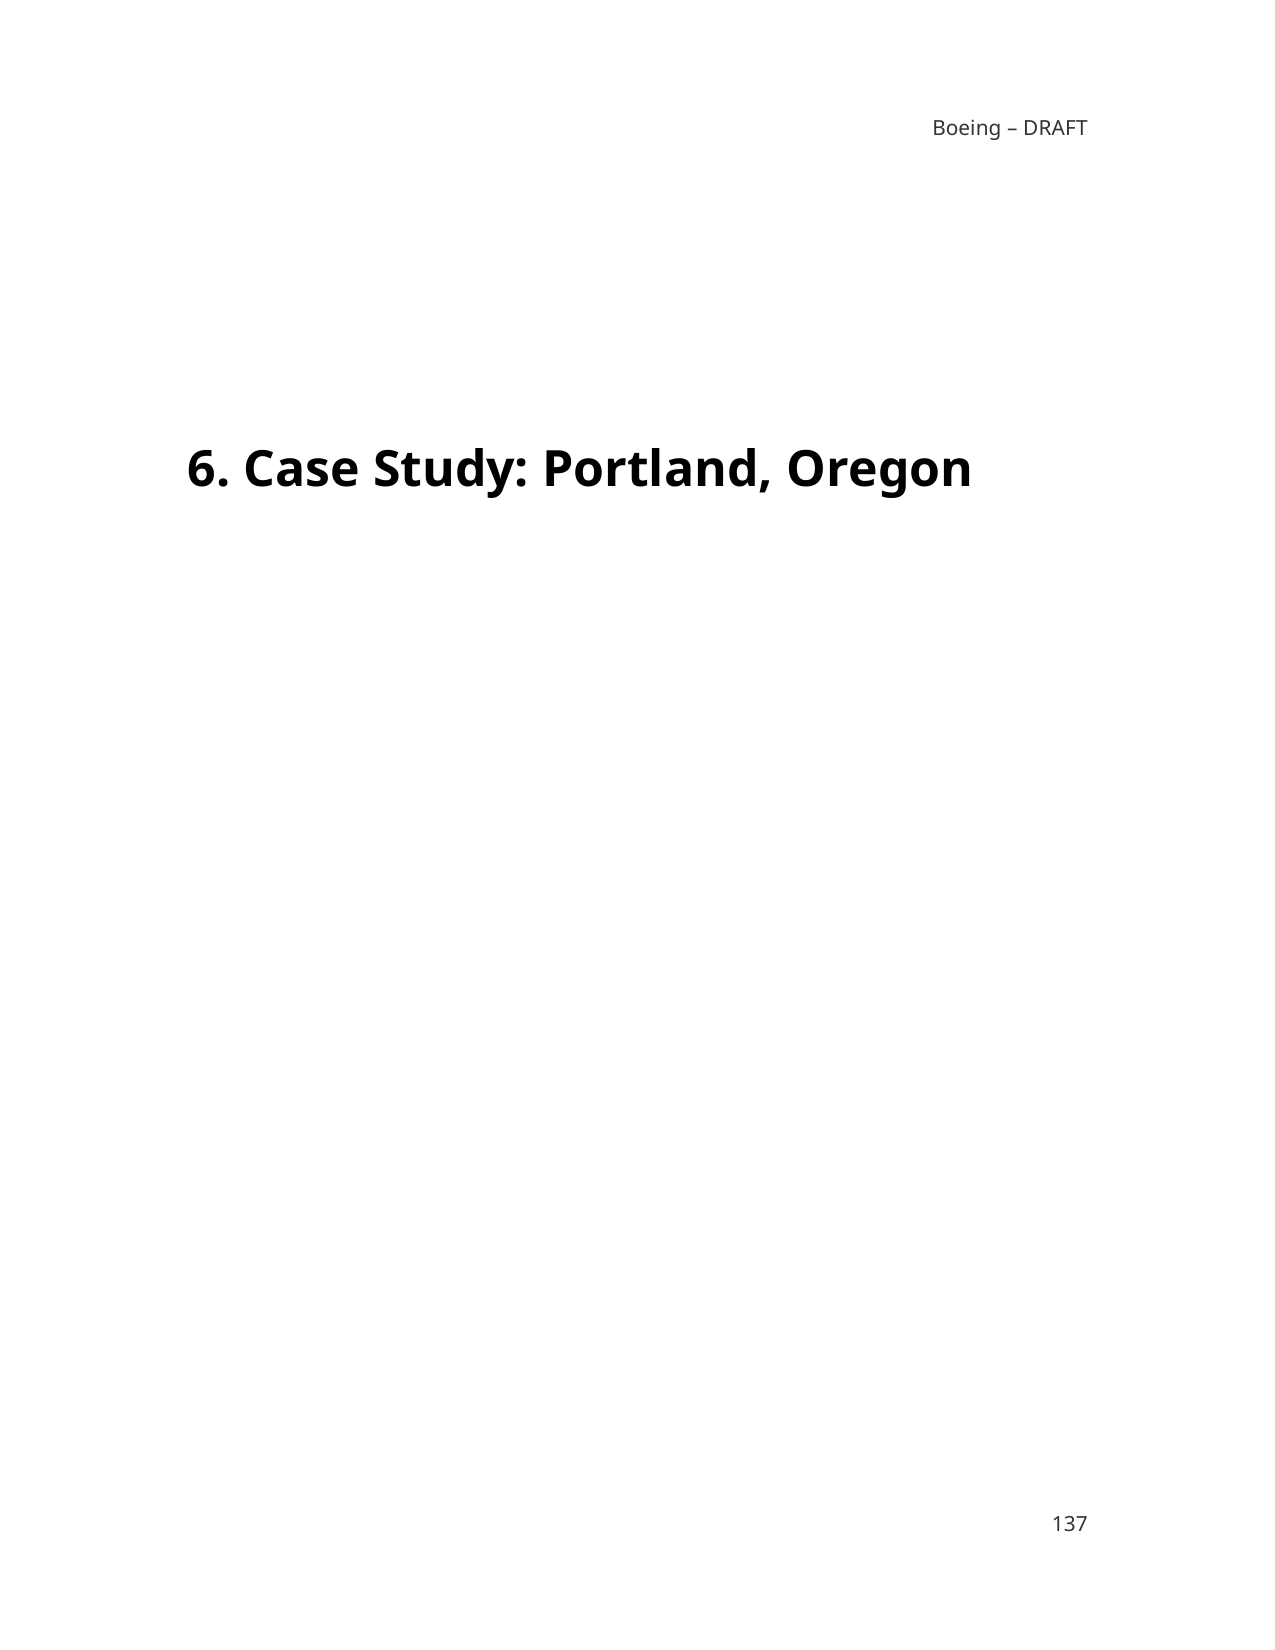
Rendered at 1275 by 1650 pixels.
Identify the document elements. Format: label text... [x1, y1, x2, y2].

subtitle Case Study: Portland, Oregon [187, 433, 1087, 501]
